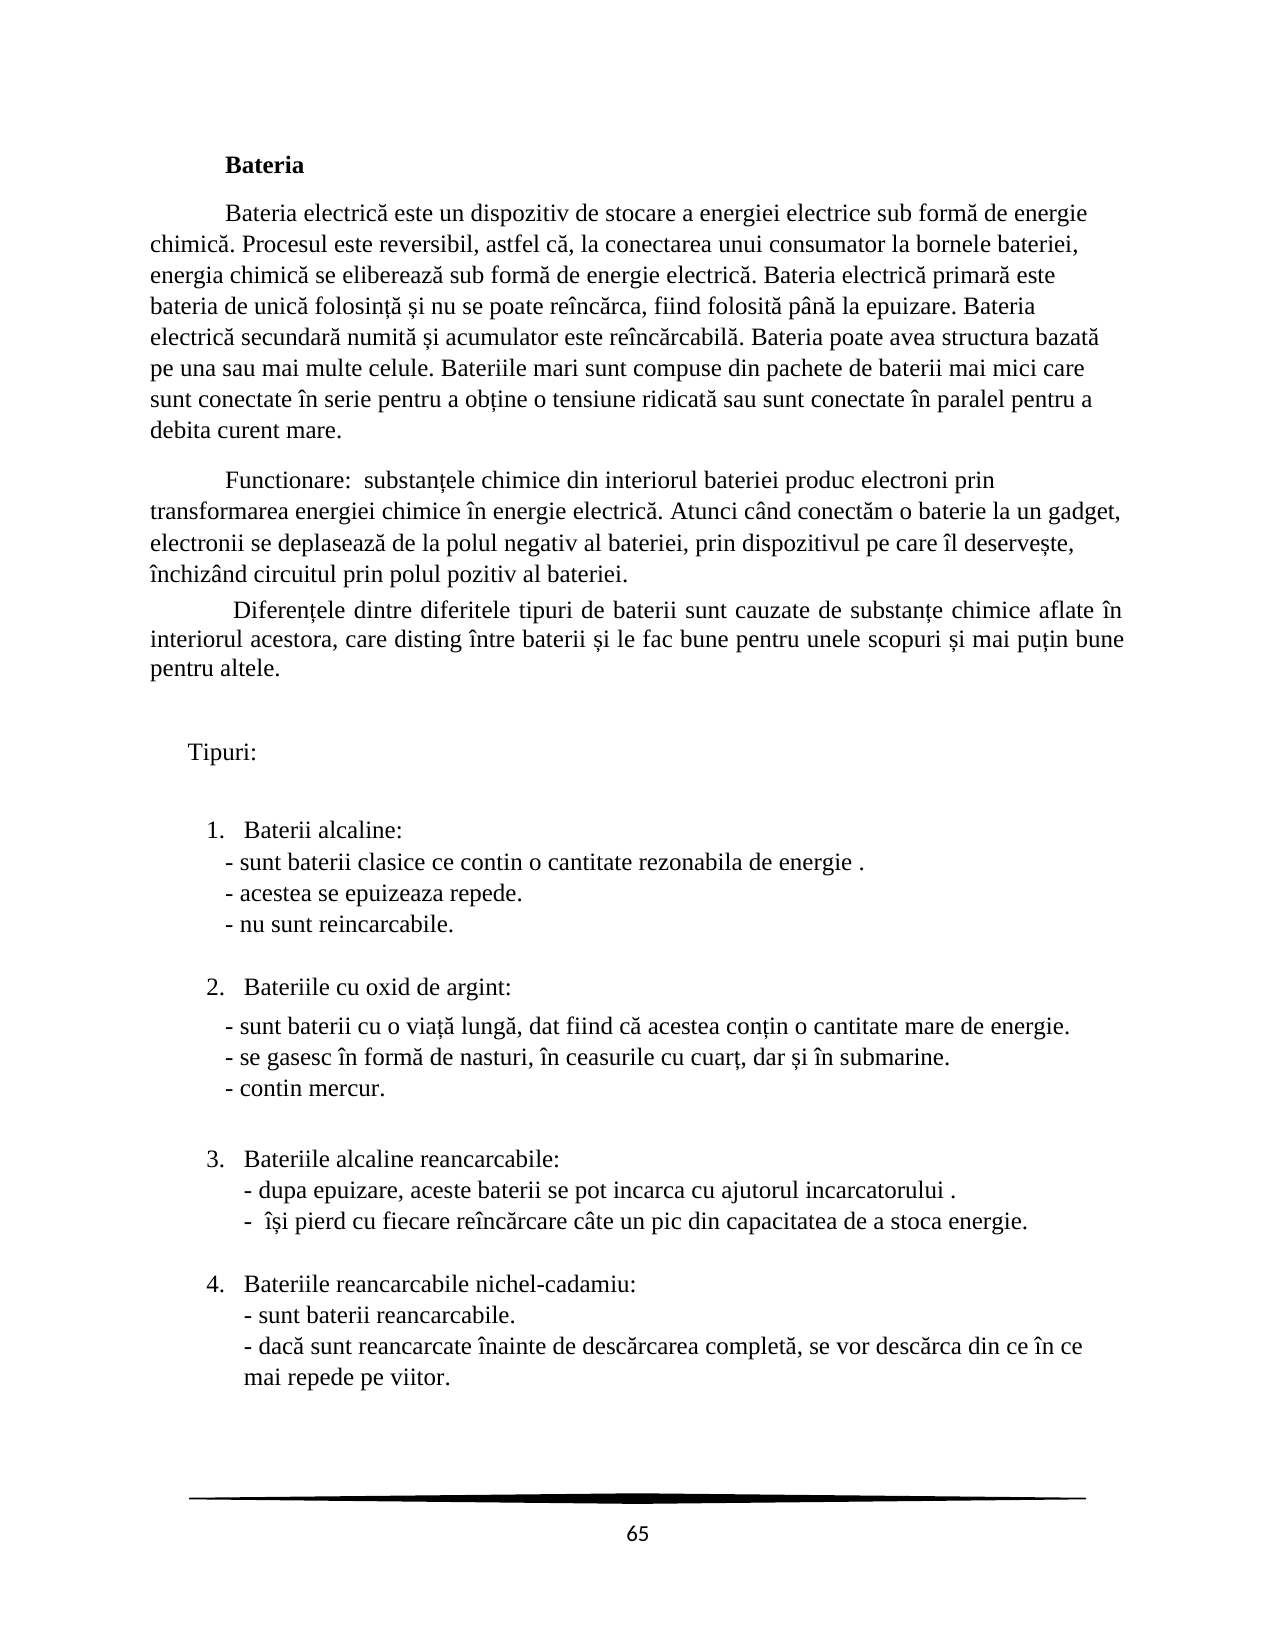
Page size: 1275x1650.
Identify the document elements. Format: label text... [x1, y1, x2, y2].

text - sunt baterii cu o viață lungă, dat fiind că acestea conțin o cantitate mare de energie. [225, 1008, 1125, 1039]
list Bateriile cu oxid de argint: [206, 969, 1125, 1001]
list Bateriile alcaline reancarcabile: [206, 1141, 1125, 1172]
text Tipuri: [187, 735, 1125, 766]
text - se gasesc în formă de nasturi, în ceasurile cu cuarț, dar și în submarine. [225, 1039, 1125, 1071]
list - sunt baterii reancarcabile. [244, 1297, 1125, 1329]
text - contin mercur. [225, 1071, 1125, 1102]
text Bateria [150, 150, 1125, 179]
text Bateria electrică este un dispozitiv de stocare a energiei electrice sub formă de energie chimică. Procesul este reversibil, astfel că, la conectarea unui consumator la bornele bateriei, energia chimică se eliberează sub formă de energie electrică. Bateria electrică primară este bateria de unică folosință și nu se poate reîncărca, fiind folosită până la epuizare. Bateria electrică secundară numită și acumulator este reîncărcabilă. Bateria poate avea structura bazată pe una sau mai multe celule. Bateriile mari sunt compuse din pachete de baterii mai mici care sunt conectate în serie pentru a obține o tensiune ridicată sau sunt conectate în paralel pentru a debita curent mare. [150, 198, 1125, 444]
list - dupa epuizare, aceste baterii se pot incarca cu ajutorul incarcatorului . [244, 1172, 1125, 1204]
list - sunt baterii clasice ce contin o cantitate rezonabila de energie . [225, 844, 1125, 876]
list Bateriile reancarcabile nichel-cadamiu: [206, 1266, 1125, 1297]
list - acestea se epuizeaza repede. [225, 876, 1125, 907]
text Diferențele dintre diferitele tipuri de baterii sunt cauzate de substanțe chimice aflate în interiorul acestora, care disting între baterii și le fac bune pentru unele scopuri și mai puțin bune pentru altele. [150, 596, 1125, 682]
text Functionare: substanțele chimice din interiorul bateriei produc electroni prin transformarea energiei chimice în energie electrică. Atunci când conectăm o baterie la un gadget, electronii se deplasează de la polul negativ al bateriei, prin dispozitivul pe care îl deservește, închizând circuitul prin polul pozitiv al bateriei. [150, 463, 1125, 588]
list - nu sunt reincarcabile. [225, 907, 1125, 938]
list - dacă sunt reancarcate înainte de descărcarea completă, se vor descărca din ce în ce mai repede pe viitor. [244, 1329, 1125, 1391]
list - își pierd cu fiecare reîncărcare câte un pic din capacitatea de a stoca energie. [244, 1204, 1125, 1235]
list Baterii alcaline: [206, 813, 1125, 844]
